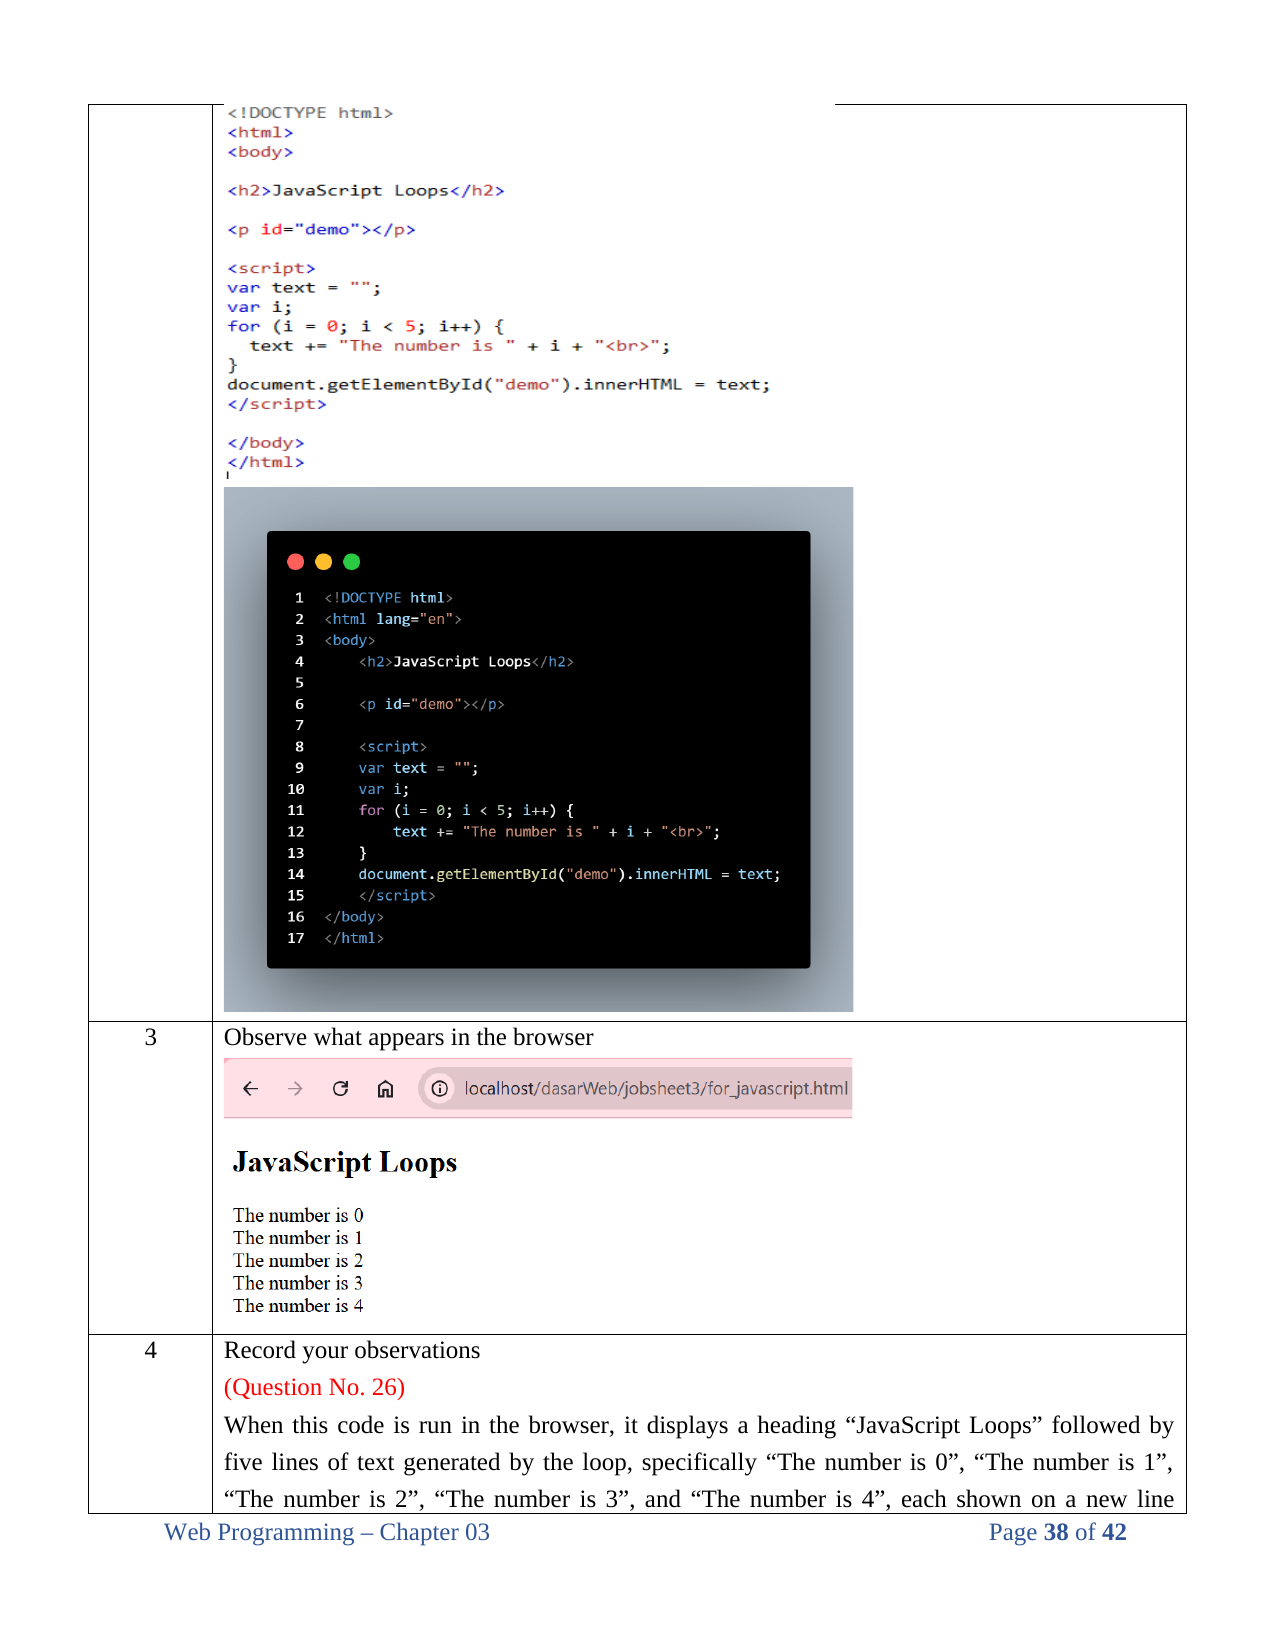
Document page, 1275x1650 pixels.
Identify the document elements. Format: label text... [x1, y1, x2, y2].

picture [223, 1058, 853, 1326]
picture [223, 104, 836, 479]
table_cell Observe what appears in the browser [213, 1022, 1186, 1334]
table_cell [213, 105, 1186, 1021]
table_cell 2 [89, 105, 212, 1021]
picture [223, 487, 854, 1012]
table_cell 3 [89, 1022, 212, 1334]
table_cell 4 [89, 1335, 212, 1513]
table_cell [213, 1335, 1186, 1513]
